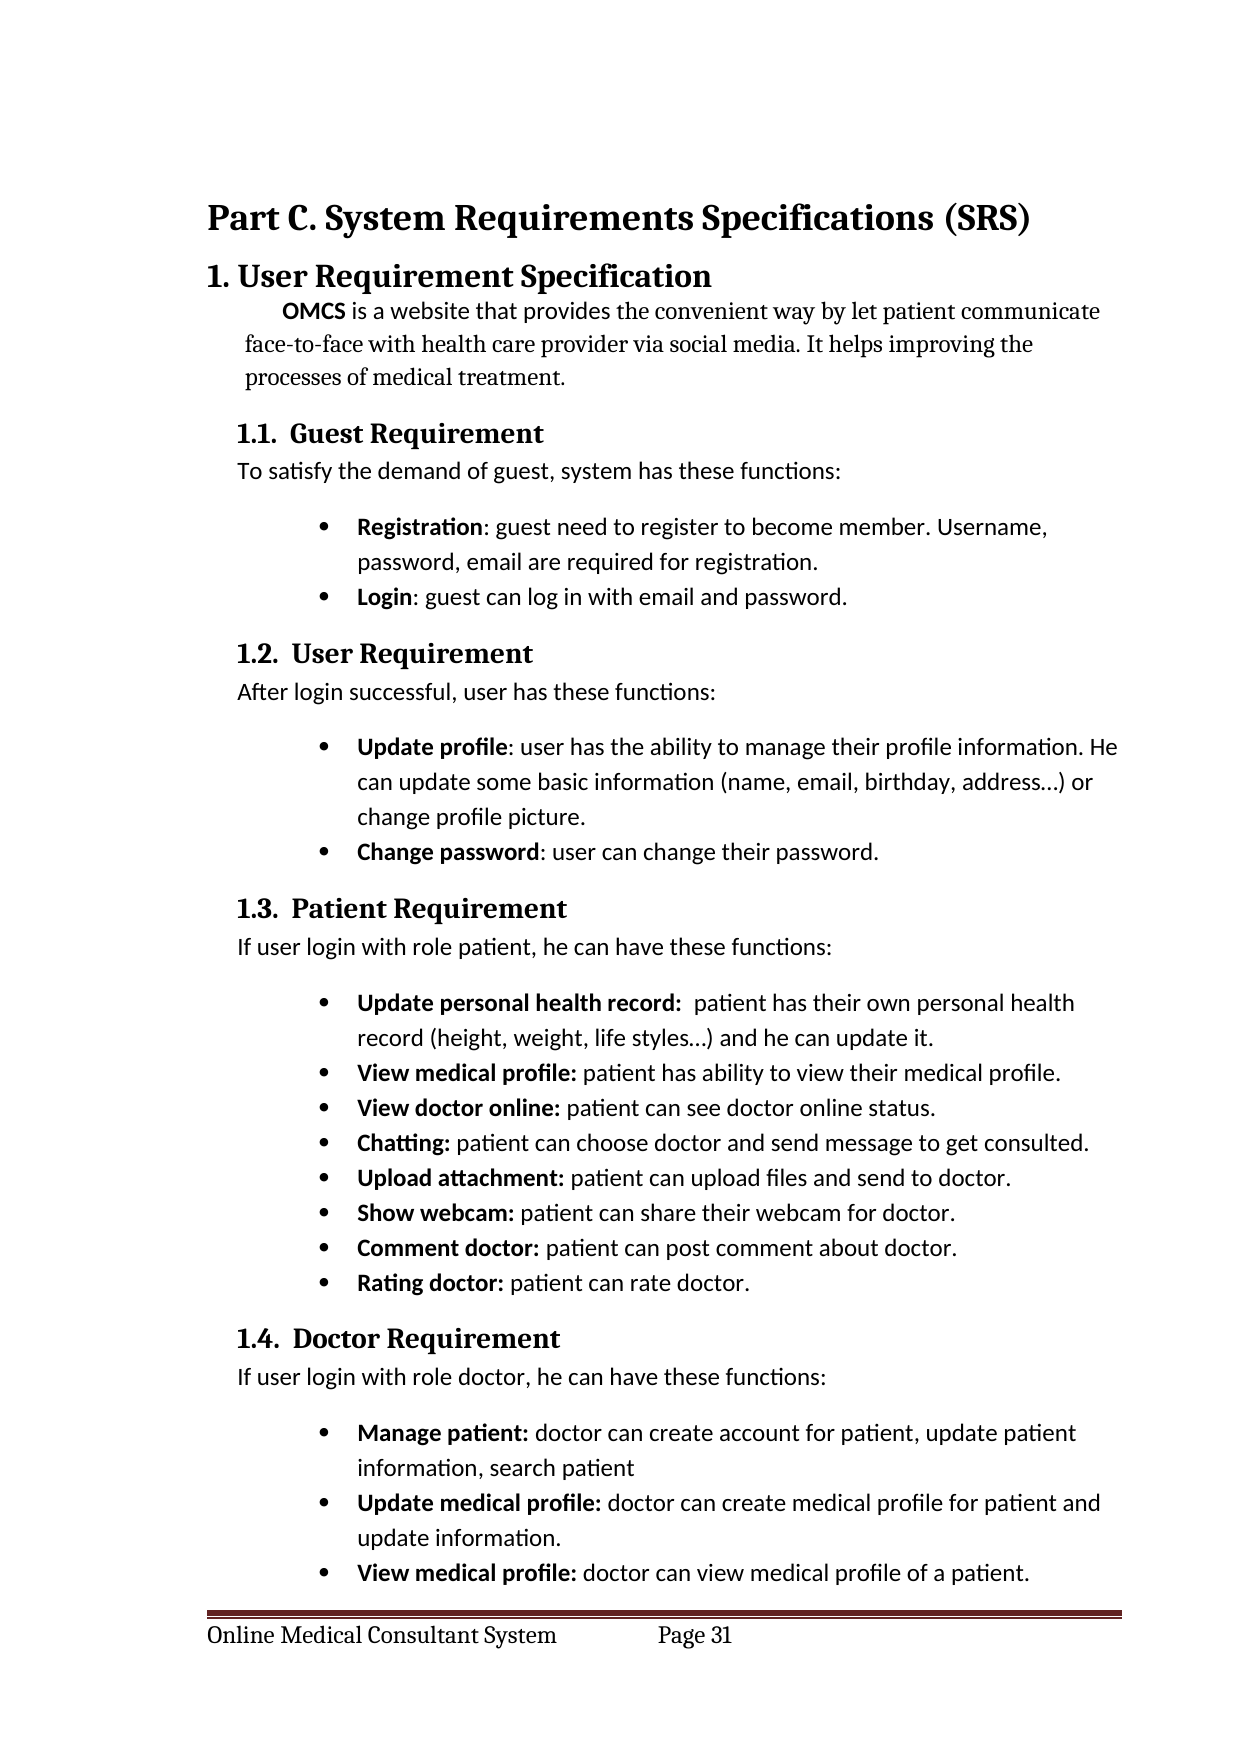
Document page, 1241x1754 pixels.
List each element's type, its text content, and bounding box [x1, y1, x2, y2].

text To satisfy the demand of guest, system has these functions: [207, 456, 1122, 486]
list Update personal health record: patient has their own personal health record (height, weight, life styles…) and he can update it. [319, 987, 1122, 1052]
subtitle User Requirement [237, 637, 1122, 671]
subtitle Doctor Requirement [237, 1323, 1122, 1356]
subtitle User Requirement Specification [207, 257, 1122, 295]
list View doctor online: patient can see doctor online status. [319, 1092, 1122, 1122]
text OMCS is a website that provides the convenient way by let patient communicate face-to-face with health care provider via social media. It helps improving the processes of medical treatment. [244, 295, 1122, 392]
subtitle Guest Requirement [237, 417, 1122, 451]
list Change password: user can change their password. [319, 837, 1122, 867]
text After login successful, user has these functions: [207, 676, 1122, 706]
list Upload attachment: patient can upload files and send to doctor. [319, 1162, 1122, 1192]
list Rating doctor: patient can rate doctor. [319, 1267, 1122, 1297]
list View medical profile: doctor can view medical profile of a patient. [319, 1557, 1122, 1587]
list Manage patient: doctor can create account for patient, update patient information, search patient [319, 1417, 1122, 1482]
list Chatting: patient can choose doctor and send message to get consulted. [319, 1127, 1122, 1157]
subtitle Patient Requirement [237, 892, 1122, 926]
list Update medical profile: doctor can create medical profile for patient and update information. [319, 1487, 1122, 1552]
text If user login with role doctor, he can have these functions: [207, 1361, 1122, 1392]
list Registration: guest need to register to become member. Username, password, email are required for registration. [319, 511, 1122, 577]
text If user login with role patient, he can have these functions: [207, 931, 1122, 961]
subtitle System Requirements Specifications (SRS) [207, 197, 1122, 240]
list Show webcam: patient can share their webcam for doctor. [319, 1197, 1122, 1227]
list Comment doctor: patient can post comment about doctor. [319, 1232, 1122, 1262]
list View medical profile: patient has ability to view their medical profile. [319, 1057, 1122, 1087]
list Login: guest can log in with email and password. [319, 581, 1122, 612]
list Update profile: user has the ability to manage their profile information. He can update some basic information (name, email, birthday, address…) or change profile picture. [319, 732, 1122, 832]
